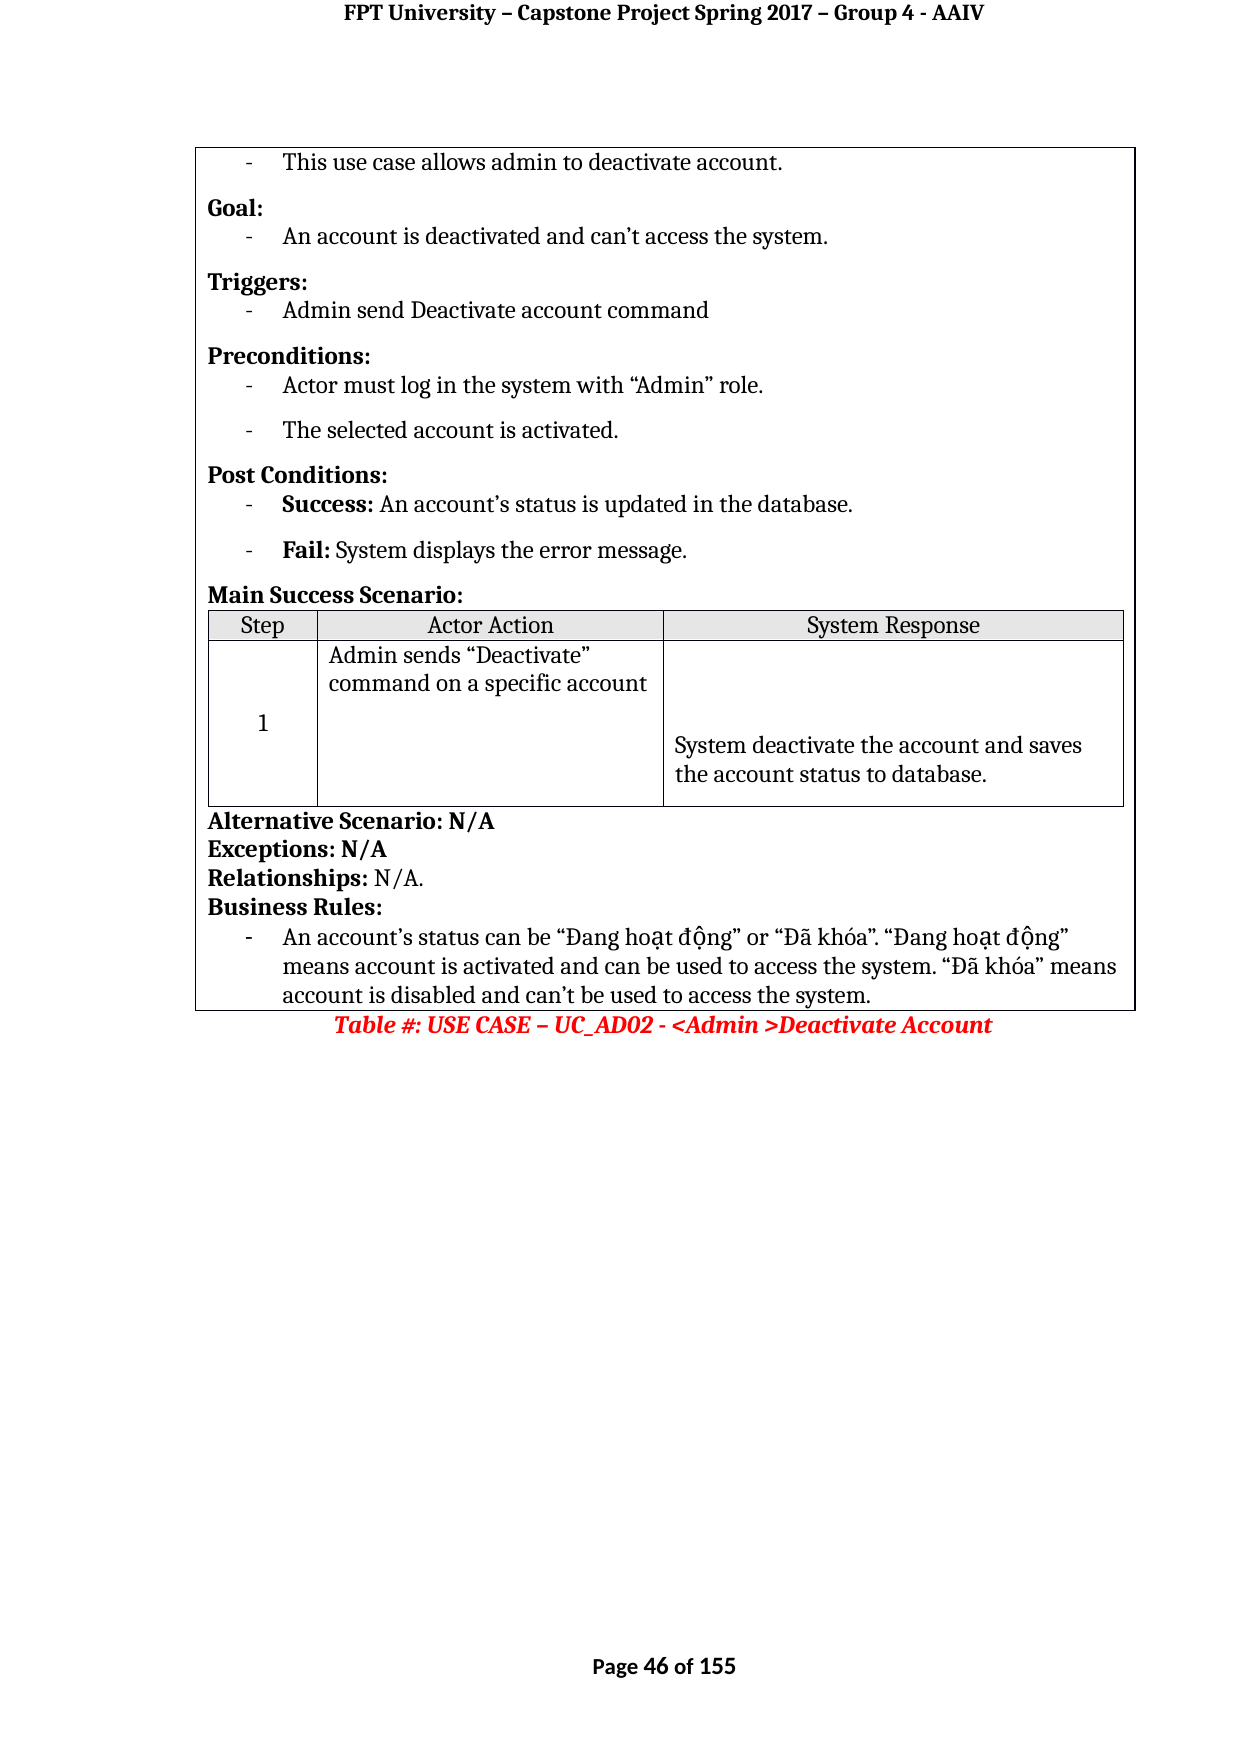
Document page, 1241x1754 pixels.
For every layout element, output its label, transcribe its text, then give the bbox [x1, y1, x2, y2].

text Table #: USE CASE – UC_AD02 - <Admin >Deactivate Account [207, 1011, 1122, 1039]
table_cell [196, 148, 1134, 1009]
